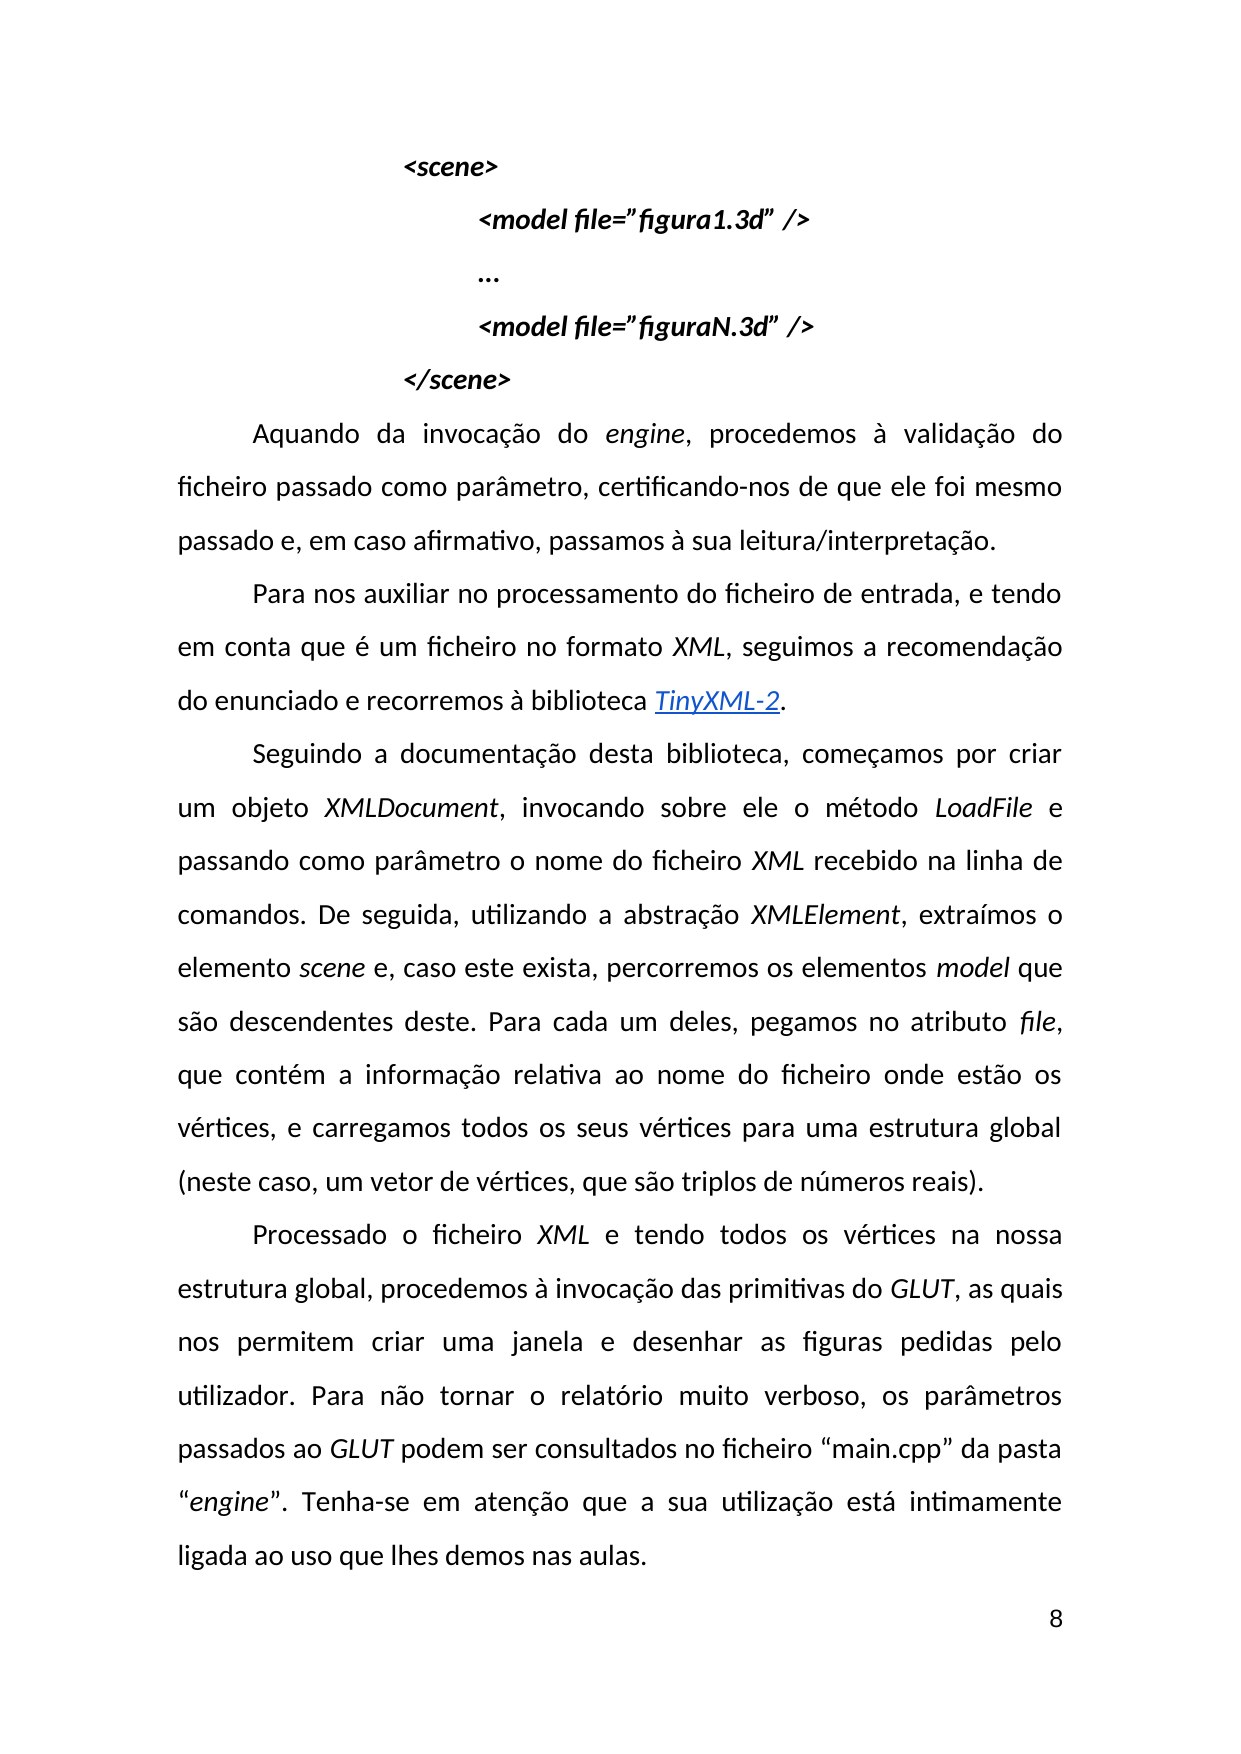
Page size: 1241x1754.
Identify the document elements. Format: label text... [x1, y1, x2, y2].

text <model file=”figura1.3d” /> [177, 201, 1063, 237]
text <scene> [327, 148, 1063, 183]
text ... [177, 254, 1063, 290]
text Para nos auxiliar no processamento do ficheiro de entrada, e tendo em conta que é um ficheiro no formato XML, seguimos a recomendação do enunciado e recorremos à biblioteca TinyXML-2. [177, 575, 1063, 718]
text <model file=”figuraN.3d” /> [177, 308, 1063, 343]
text Aquando da invocação do engine, procedemos à validação do ficheiro passado como parâmetro, certificando-nos de que ele foi mesmo passado e, em caso afirmativo, passamos à sua leitura/interpretação. [177, 415, 1063, 557]
text Seguindo a documentação desta biblioteca, começamos por criar um objeto XMLDocument, invocando sobre ele o método LoadFile e passando como parâmetro o nome do ficheiro XML recebido na linha de comandos. De seguida, utilizando a abstração XMLElement, extraímos o elemento scene e, caso este exista, percorremos os elementos model que são descendentes deste. Para cada um deles, pegamos no atributo file, que contém a informação relativa ao nome do ficheiro onde estão os vértices, e carregamos todos os seus vértices para uma estrutura global (neste caso, um vetor de vértices, que são triplos de números reais). [177, 735, 1063, 1198]
text </scene> [177, 361, 1063, 397]
text Processado o ficheiro XML e tendo todos os vértices na nossa estrutura global, procedemos à invocação das primitivas do GLUT, as quais nos permitem criar uma janela e desenhar as figuras pedidas pelo utilizador. Para não tornar o relatório muito verboso, os parâmetros passados ao GLUT podem ser consultados no ficheiro “main.cpp” da pasta “engine”. Tenha-se em atenção que a sua utilização está intimamente ligada ao uso que lhes demos nas aulas. [177, 1216, 1063, 1573]
